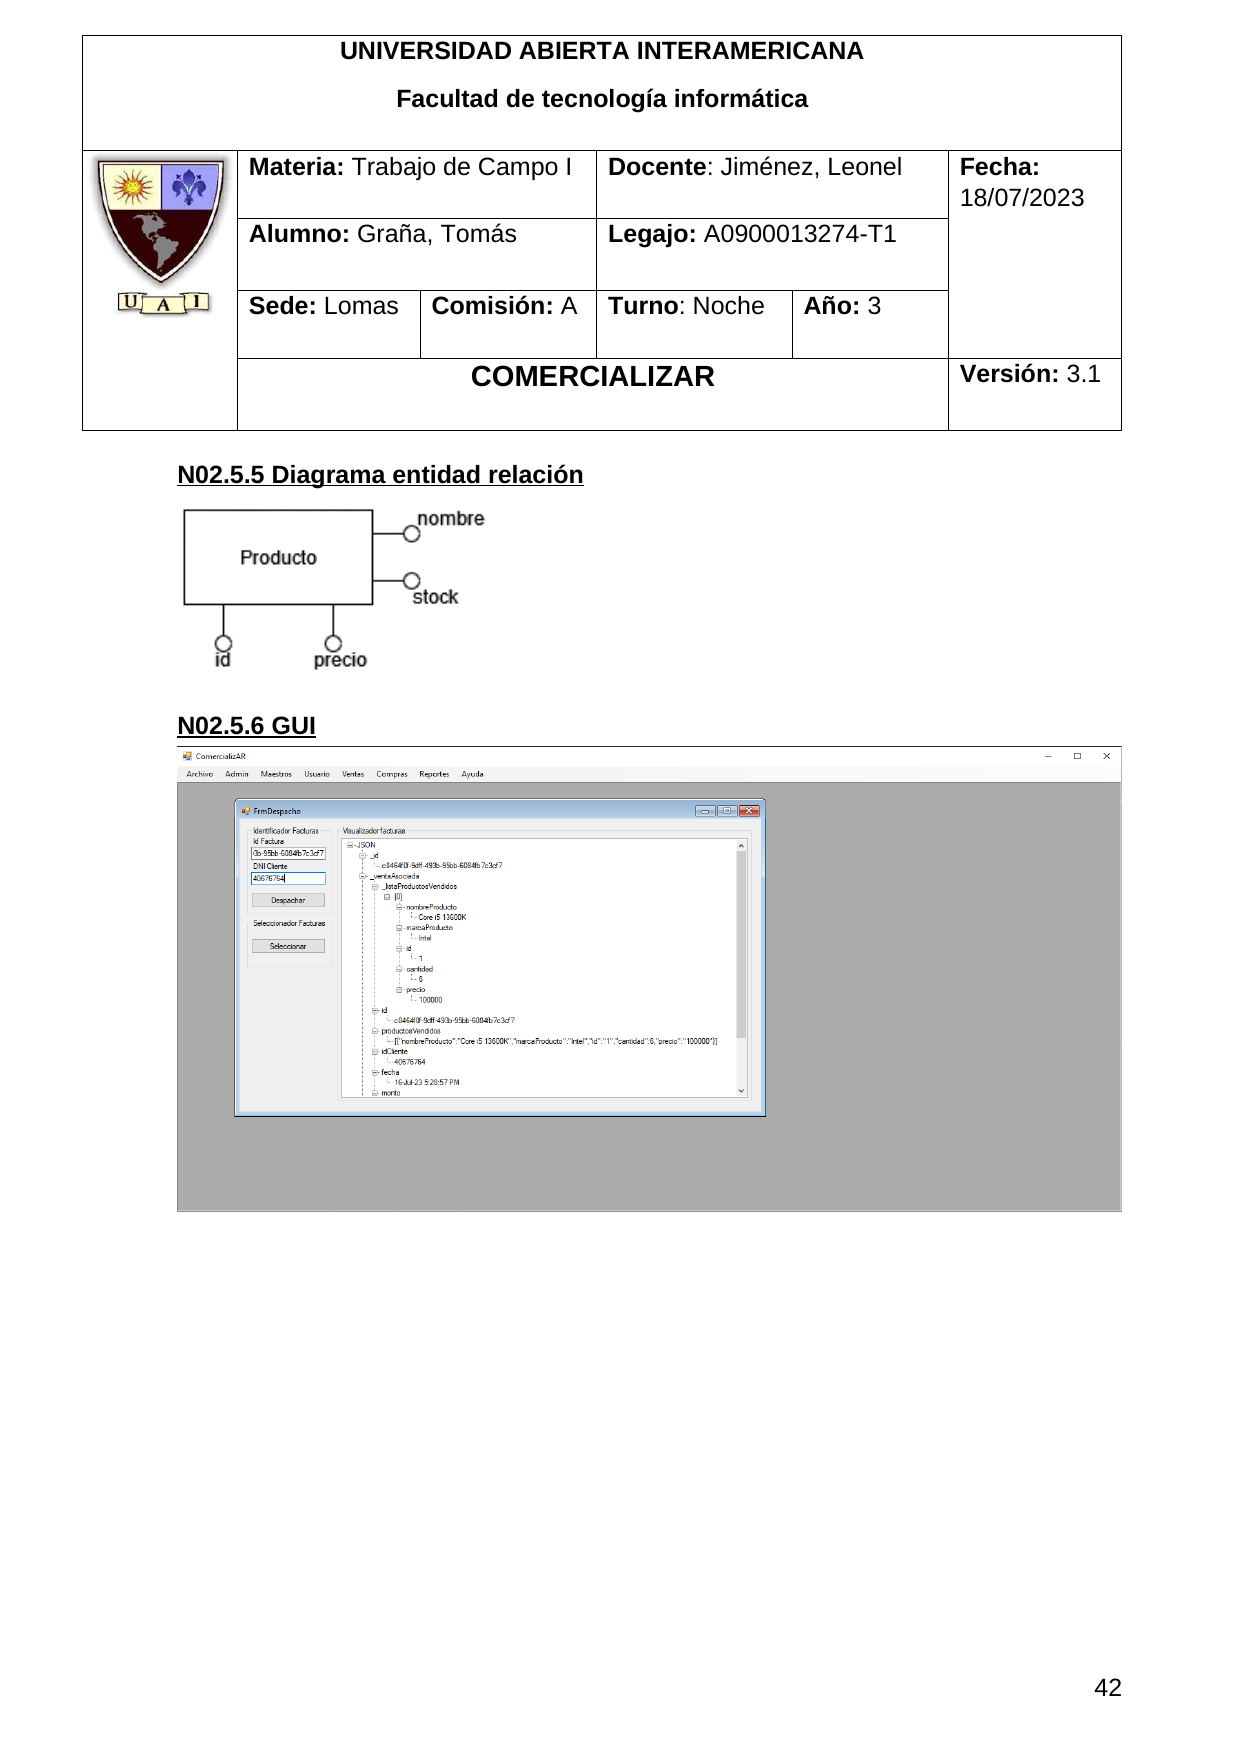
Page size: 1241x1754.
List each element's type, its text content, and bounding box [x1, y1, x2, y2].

picture [87, 151, 234, 320]
subtitle N02.5.6 GUI [177, 711, 1122, 740]
subtitle N02.5.5 Diagrama entidad relación [177, 460, 1122, 488]
picture [177, 495, 499, 684]
picture [177, 746, 1122, 1212]
